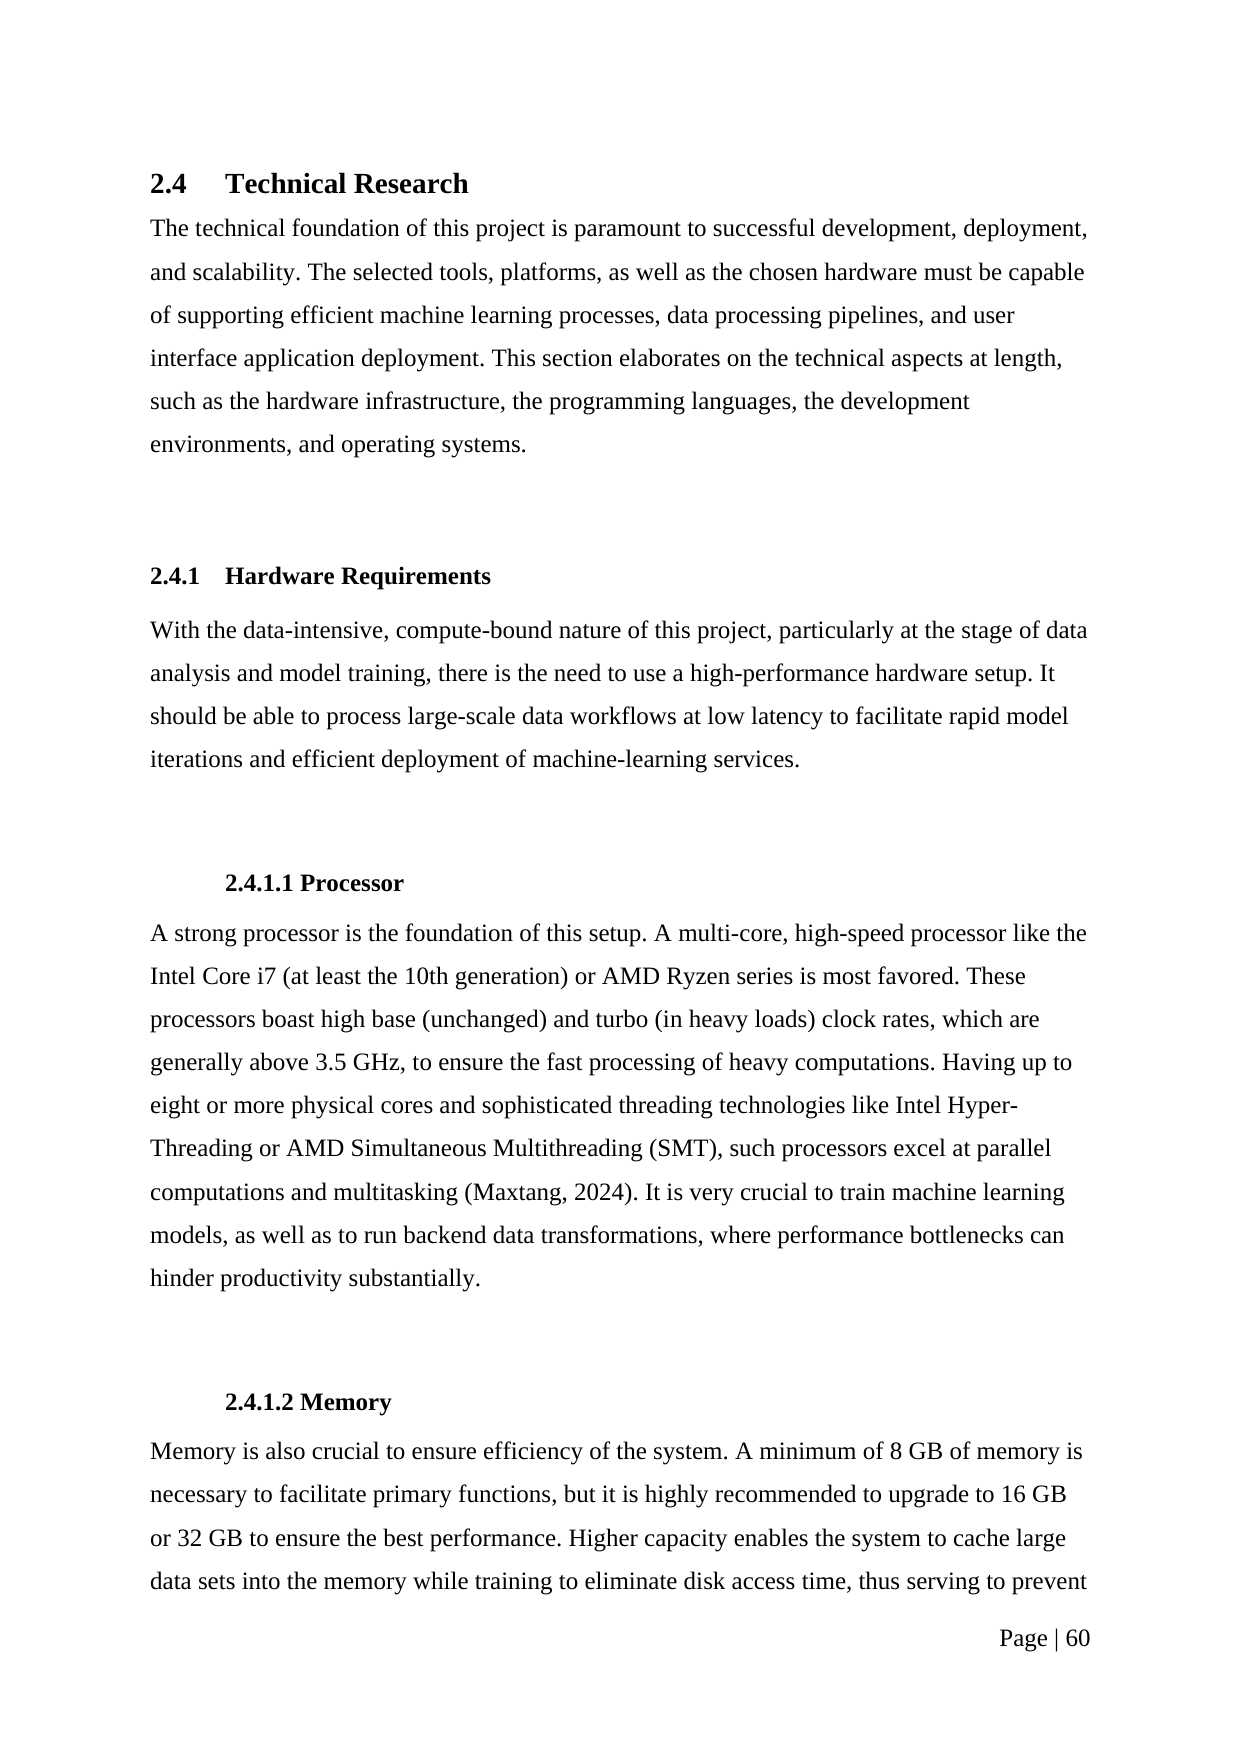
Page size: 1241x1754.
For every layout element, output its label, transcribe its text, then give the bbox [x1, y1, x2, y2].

text With the data-intensive, compute-bound nature of this project, particularly at the stage of data analysis and model training, there is the need to use a high-performance hardware setup. It should be able to process large-scale data workflows at low latency to facilitate rapid model iterations and efficient deployment of machine-learning services. [150, 615, 1090, 773]
subtitle 2.4.1 Hardware Requirements [150, 561, 1090, 590]
subtitle 2.4.1.2 Memory [150, 1387, 1090, 1415]
text The technical foundation of this project is paramount to successful development, deployment, and scalability. The selected tools, platforms, as well as the chosen hardware must be capable of supporting efficient machine learning processes, data processing pipelines, and user interface application deployment. This section elaborates on the technical aspects at length, such as the hardware infrastructure, the programming languages, the development environments, and operating systems. [150, 213, 1090, 458]
text A strong processor is the foundation of this setup. A multi-core, high-speed processor like the Intel Core i7 (at least the 10th generation) or AMD Ryzen series is most favored. These processors boast high base (unchanged) and turbo (in heavy loads) clock rates, which are generally above 3.5 GHz, to ensure the fast processing of heavy computations. Having up to eight or more physical cores and sophisticated threading technologies like Intel Hyper-Threading or AMD Simultaneous Multithreading (SMT), such processors excel at parallel computations and multitasking (Maxtang, 2024). It is very crucial to train machine learning models, as well as to run backend data transformations, where performance bottlenecks can hinder productivity substantially. [150, 918, 1090, 1292]
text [150, 1436, 1090, 1594]
subtitle 2.4 Technical Research [150, 167, 1090, 200]
subtitle 2.4.1.1 Processor [150, 868, 1090, 897]
